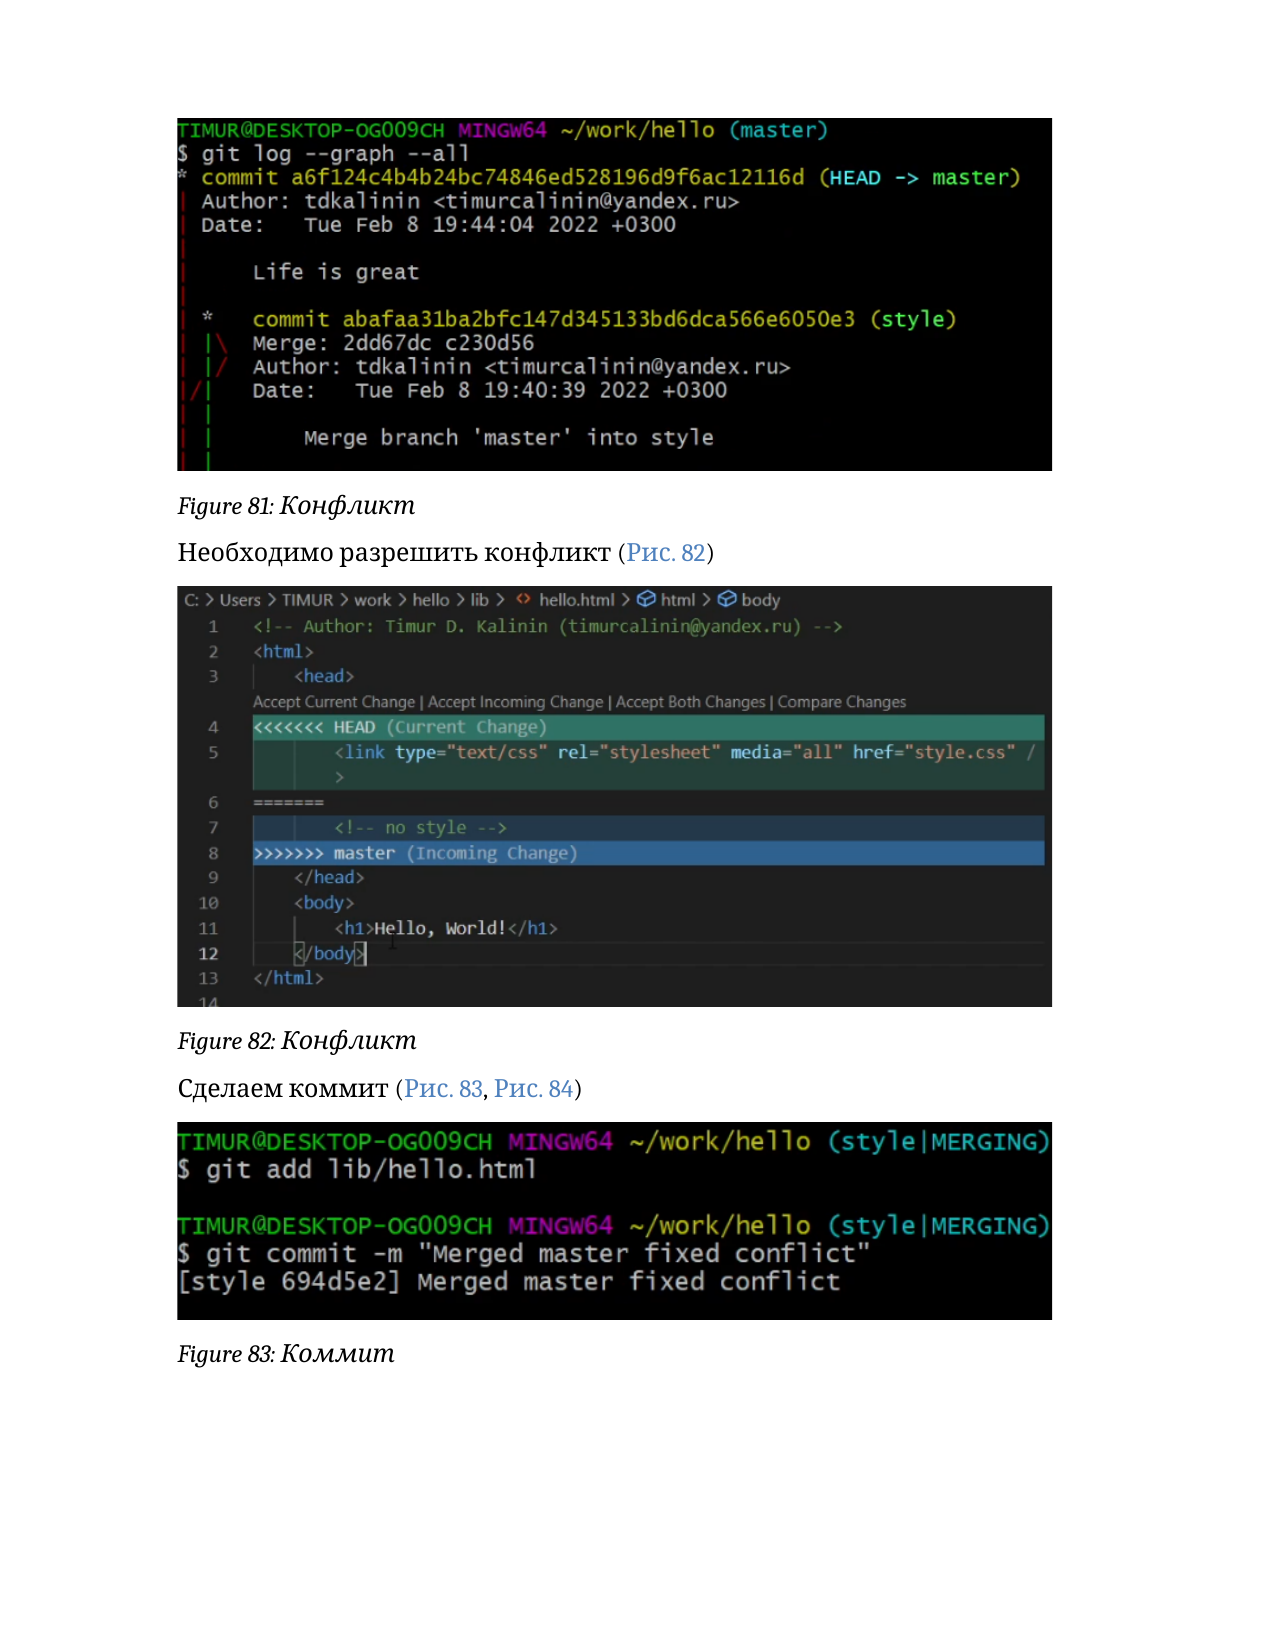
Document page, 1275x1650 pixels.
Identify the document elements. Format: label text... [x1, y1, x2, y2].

text Figure 81: Конфликт [177, 492, 1186, 521]
picture [177, 586, 1053, 1007]
picture [177, 1122, 1053, 1320]
text Необходимо разрешить конфликт (Рис. 82) [177, 539, 1186, 568]
text Figure 82: Конфликт [177, 1027, 1186, 1056]
text Сделаем коммит (Рис. 83, Рис. 84) [177, 1075, 1186, 1103]
picture [177, 118, 1053, 471]
text Figure 83: Коммит [177, 1340, 1186, 1369]
